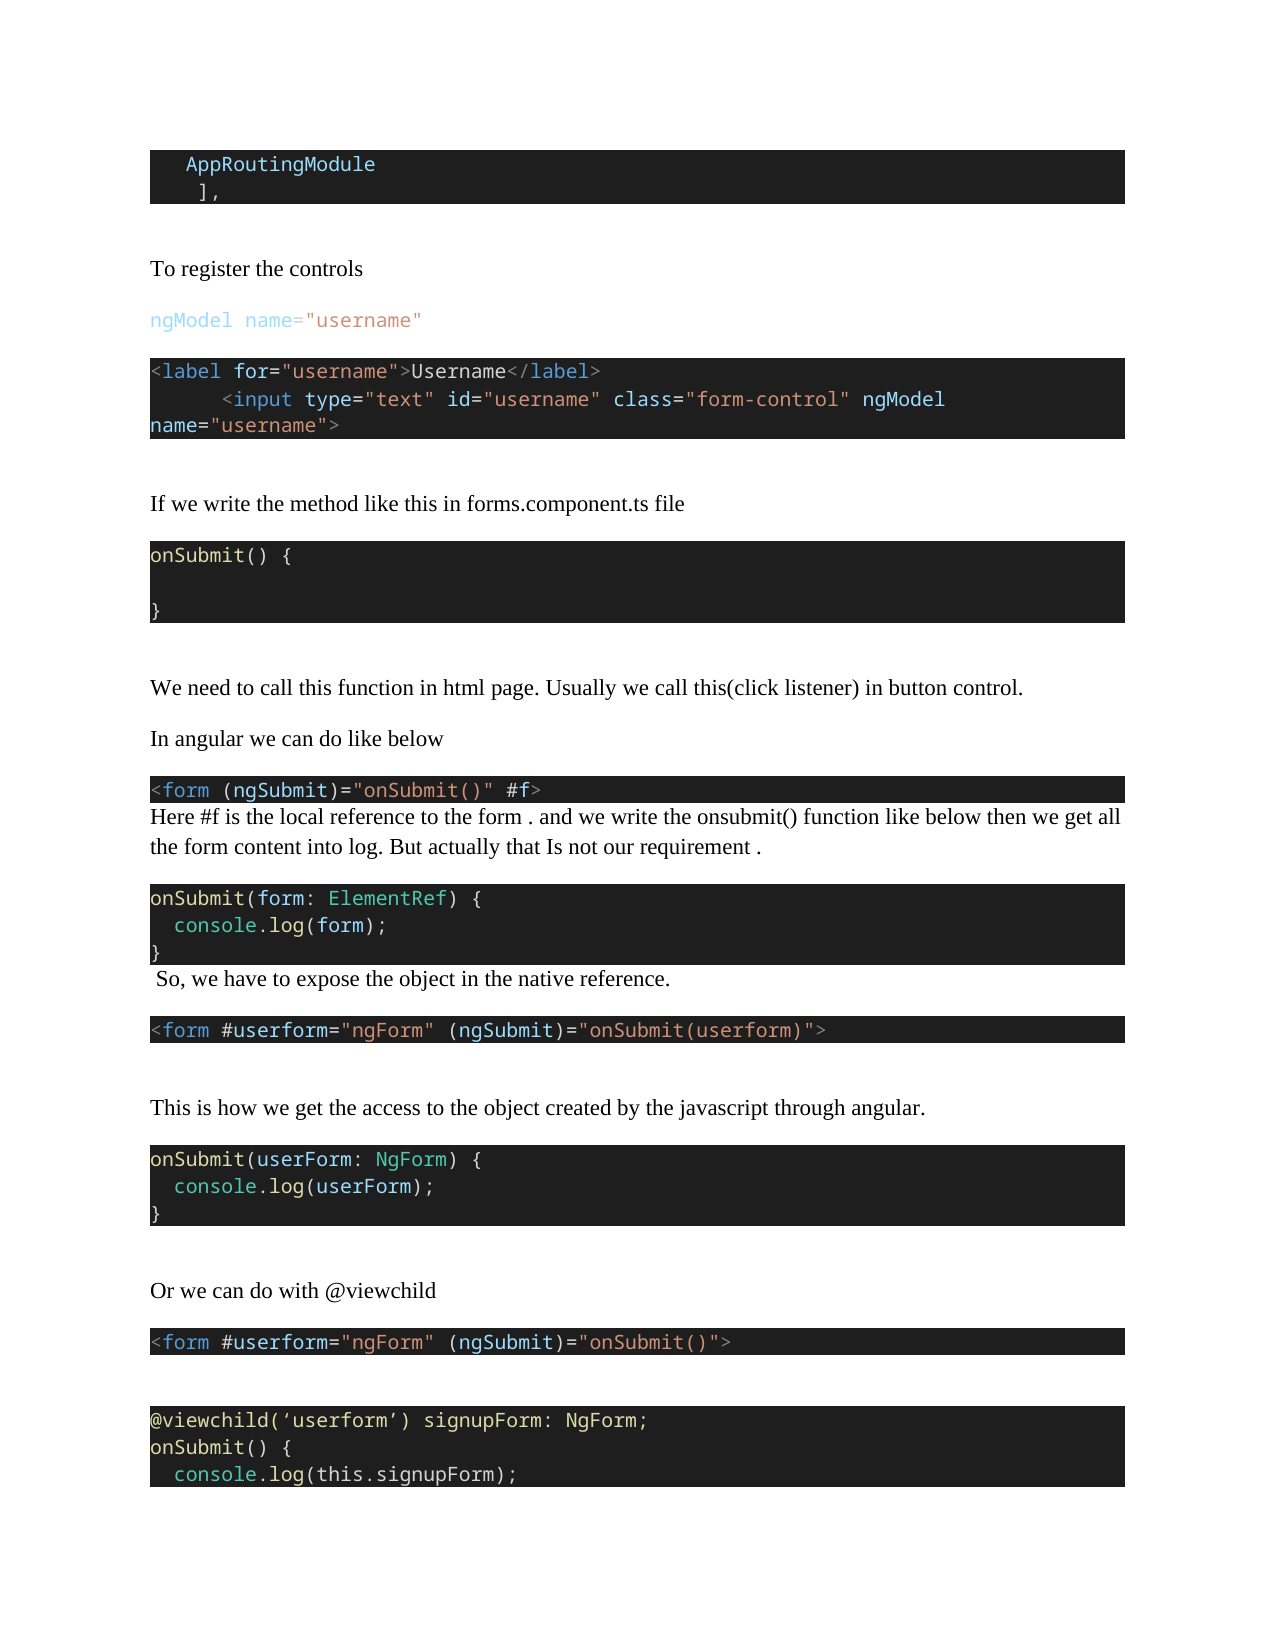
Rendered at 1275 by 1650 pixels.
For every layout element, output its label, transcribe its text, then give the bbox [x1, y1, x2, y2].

text onSubmit(userForm: NgForm) { [150, 1145, 1125, 1172]
text <form (ngSubmit)="onSubmit()" #f> [150, 776, 1125, 803]
text Here #f is the local reference to the form . and we write the onsubmit() function like below then we get all the form content into log. But actually that Is not our requirement . [150, 803, 1125, 859]
text console.log(form); [150, 911, 1125, 938]
text console.log(userForm); [150, 1172, 1125, 1199]
text } [150, 596, 1125, 623]
text To register the controls [150, 255, 1125, 281]
text Or we can do with @viewchild [150, 1277, 1125, 1303]
text } [150, 1199, 1125, 1226]
text We need to call this function in html page. Usually we call this(click listener) in button control. [150, 674, 1125, 700]
text In angular we can do like below [150, 725, 1125, 751]
text @viewchild(‘userform’) signupForm: NgForm; [150, 1406, 1125, 1433]
text <label for="username">Username</label> [150, 358, 1125, 385]
text console.log(this.signupForm); [150, 1460, 1125, 1487]
text <form #userform="ngForm" (ngSubmit)="onSubmit(userform)"> [150, 1016, 1125, 1043]
text So, we have to expose the object in the native reference. [150, 965, 1125, 991]
text ngModel name="username" [150, 306, 1125, 333]
text This is how we get the access to the object created by the javascript through angular. [150, 1094, 1125, 1121]
text <input type="text" id="username" class="form-control" ngModel name="username"> [150, 385, 1125, 439]
text onSubmit() { [150, 541, 1125, 568]
text If we write the method like this in forms.component.ts file [150, 490, 1125, 516]
text ], [150, 177, 1125, 204]
text } [150, 938, 1125, 965]
text AppRoutingModule [150, 150, 1125, 177]
text onSubmit(form: ElementRef) { [150, 884, 1125, 911]
text <form #userform="ngForm" (ngSubmit)="onSubmit()"> [150, 1328, 1125, 1355]
text onSubmit() { [150, 1433, 1125, 1460]
